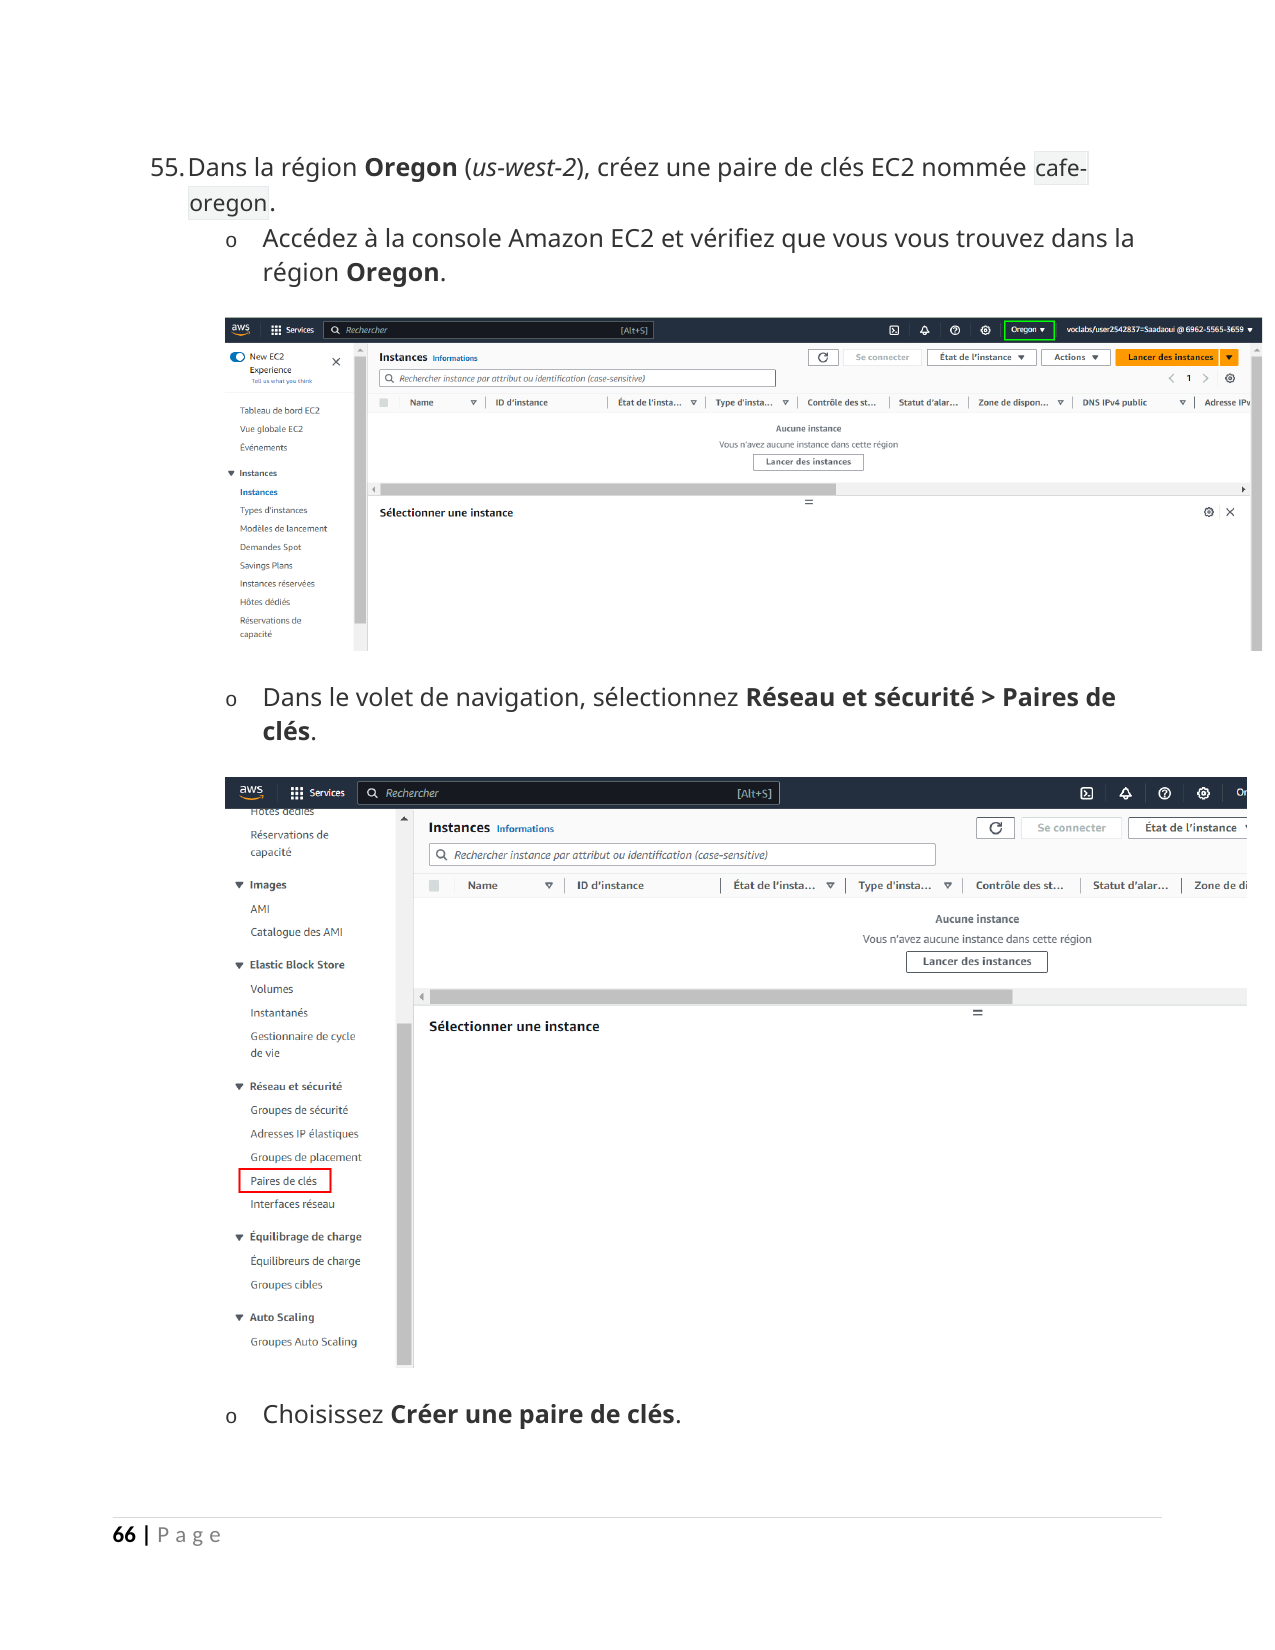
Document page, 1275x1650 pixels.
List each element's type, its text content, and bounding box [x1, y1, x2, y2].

list Dans la région Oregon (us-west-2), créez une paire de clés EC2 nommée cafe-oregon. [150, 150, 1162, 220]
list Dans le volet de navigation, sélectionnez Réseau et sécurité > Paires de clés. [225, 680, 1162, 748]
list Choisissez Créer une paire de clés. [225, 1397, 1162, 1431]
list Accédez à la console Amazon EC2 et vérifiez que vous vous trouvez dans la région Oregon. [225, 220, 1162, 288]
picture [225, 317, 1263, 651]
picture [225, 777, 1247, 1368]
